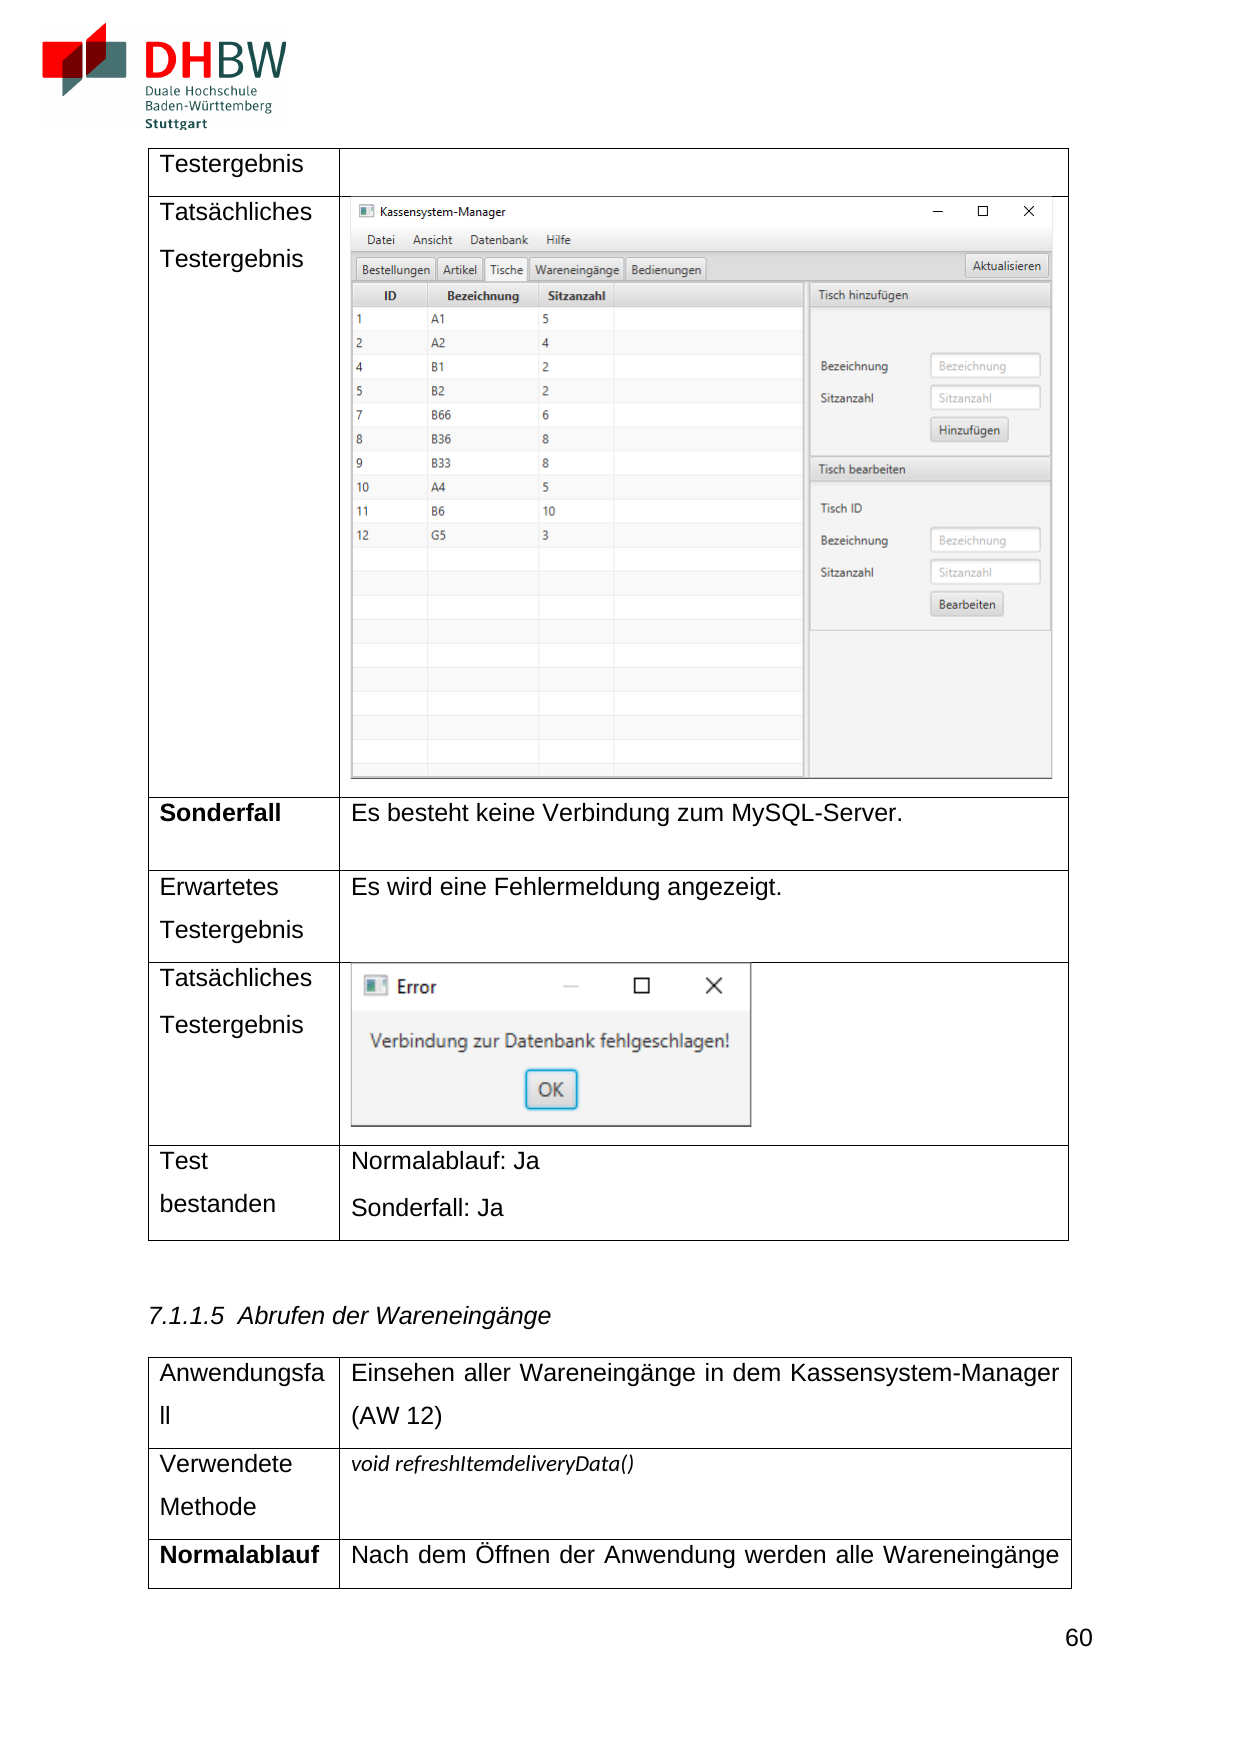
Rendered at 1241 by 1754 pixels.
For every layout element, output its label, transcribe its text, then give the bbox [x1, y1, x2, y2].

table_cell Verwendete Methode [149, 1449, 339, 1539]
subtitle Abrufen der Wareneingänge [148, 1301, 1093, 1330]
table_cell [340, 149, 1068, 196]
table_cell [149, 149, 339, 196]
picture [350, 962, 752, 1127]
picture [39, 20, 286, 130]
table_header Anwendungsfall [149, 1358, 339, 1448]
table_cell Es wird eine Fehlermeldung angezeigt. [340, 871, 1068, 962]
table_cell [340, 197, 1068, 797]
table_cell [340, 1540, 1071, 1588]
table_cell Erwartetes Testergebnis [149, 871, 339, 962]
table_cell [340, 963, 1068, 1145]
table_header Einsehen aller Wareneingänge in dem Kassensystem-Manager (AW 12) [340, 1358, 1071, 1448]
table_cell Normalablauf [149, 1540, 339, 1588]
table_cell Es besteht keine Verbindung zum MySQL-Server. [340, 798, 1068, 870]
table_cell Tatsächliches Testergebnis [149, 963, 339, 1145]
table_cell Test bestanden [149, 1146, 339, 1240]
table_cell Tatsächliches Testergebnis [149, 197, 339, 797]
table_cell void refreshItemdeliveryData() [340, 1449, 1071, 1539]
table_cell Normalablauf: Ja Sonderfall: Ja [340, 1146, 1068, 1240]
table_cell Sonderfall [149, 798, 339, 870]
picture [350, 196, 1053, 779]
